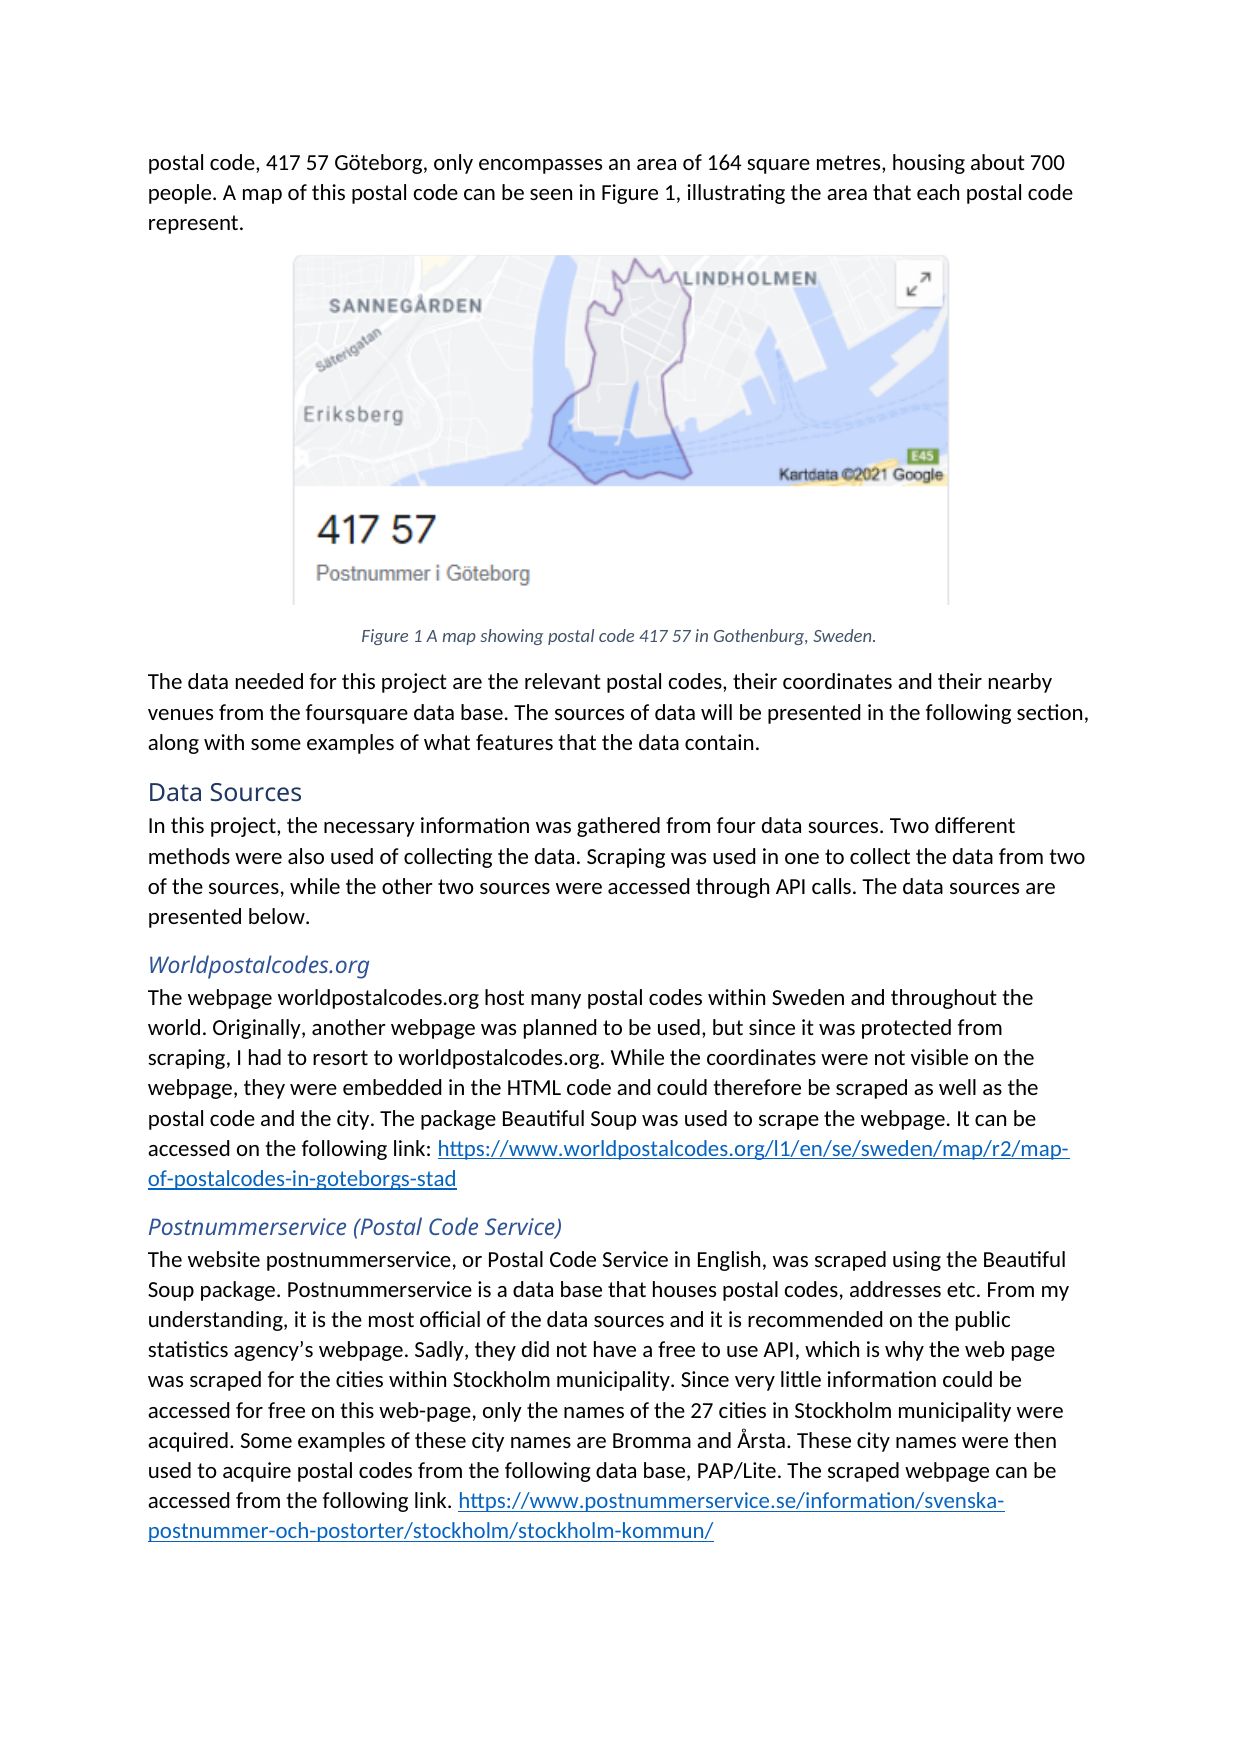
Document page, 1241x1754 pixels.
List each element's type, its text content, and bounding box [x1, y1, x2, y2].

text The data needed for this project are the relevant postal codes, their coordinates and their nearby venues from the foursquare data base. The sources of data will be presented in the following section, along with some examples of what features that the data contain. [148, 667, 1093, 756]
subtitle Data Sources [148, 775, 1093, 809]
text In this project, the necessary information was gathered from four data sources. Two different methods were also used of collecting the data. Scraping was used in one to collect the data from two of the sources, while the other two sources were accessed through API calls. The data sources are presented below. [148, 812, 1093, 930]
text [148, 148, 1093, 236]
picture [290, 255, 951, 605]
text The webpage worldpostalcodes.org host many postal codes within Sweden and throughout the world. Originally, another webpage was planned to be used, but since it was protected from scraping, I had to resort to worldpostalcodes.org. While the coordinates were not visible on the webpage, they were embedded in the HTML code and could therefore be scraped as well as the postal code and the city. The package Beautiful Soup was used to scrape the webpage. It can be accessed on the following link: https://www.worldpostalcodes.org/l1/en/se/sweden/map/r2/map-of-postalcodes-in-goteborgs-stad [148, 983, 1093, 1192]
subtitle Postnummerservice (Postal Code Service) [148, 1211, 1093, 1242]
text Figure 1 A map showing postal code 417 57 in Gothenburg, Sweden. [148, 624, 1093, 647]
subtitle Worldpostalcodes.org [148, 949, 1093, 980]
text The website postnummerservice, or Postal Code Service in English, was scraped using the Beautiful Soup package. Postnummerservice is a data base that houses postal codes, addresses etc. From my understanding, it is the most official of the data sources and it is recommended on the public statistics agency’s webpage. Sadly, they did not have a free to use API, which is why the web page was scraped for the cities within Stockholm municipality. Since very little information could be accessed for free on this web-page, only the names of the 27 cities in Stockholm municipality were acquired. Some examples of these city names are Bromma and Årsta. These city names were then used to acquire postal codes from the following data base, PAP/Lite. The scraped webpage can be accessed from the following link. https://www.postnummerservice.se/information/svenska-postnummer-och-postorter/stockholm/stockholm-kommun/ [148, 1245, 1093, 1544]
